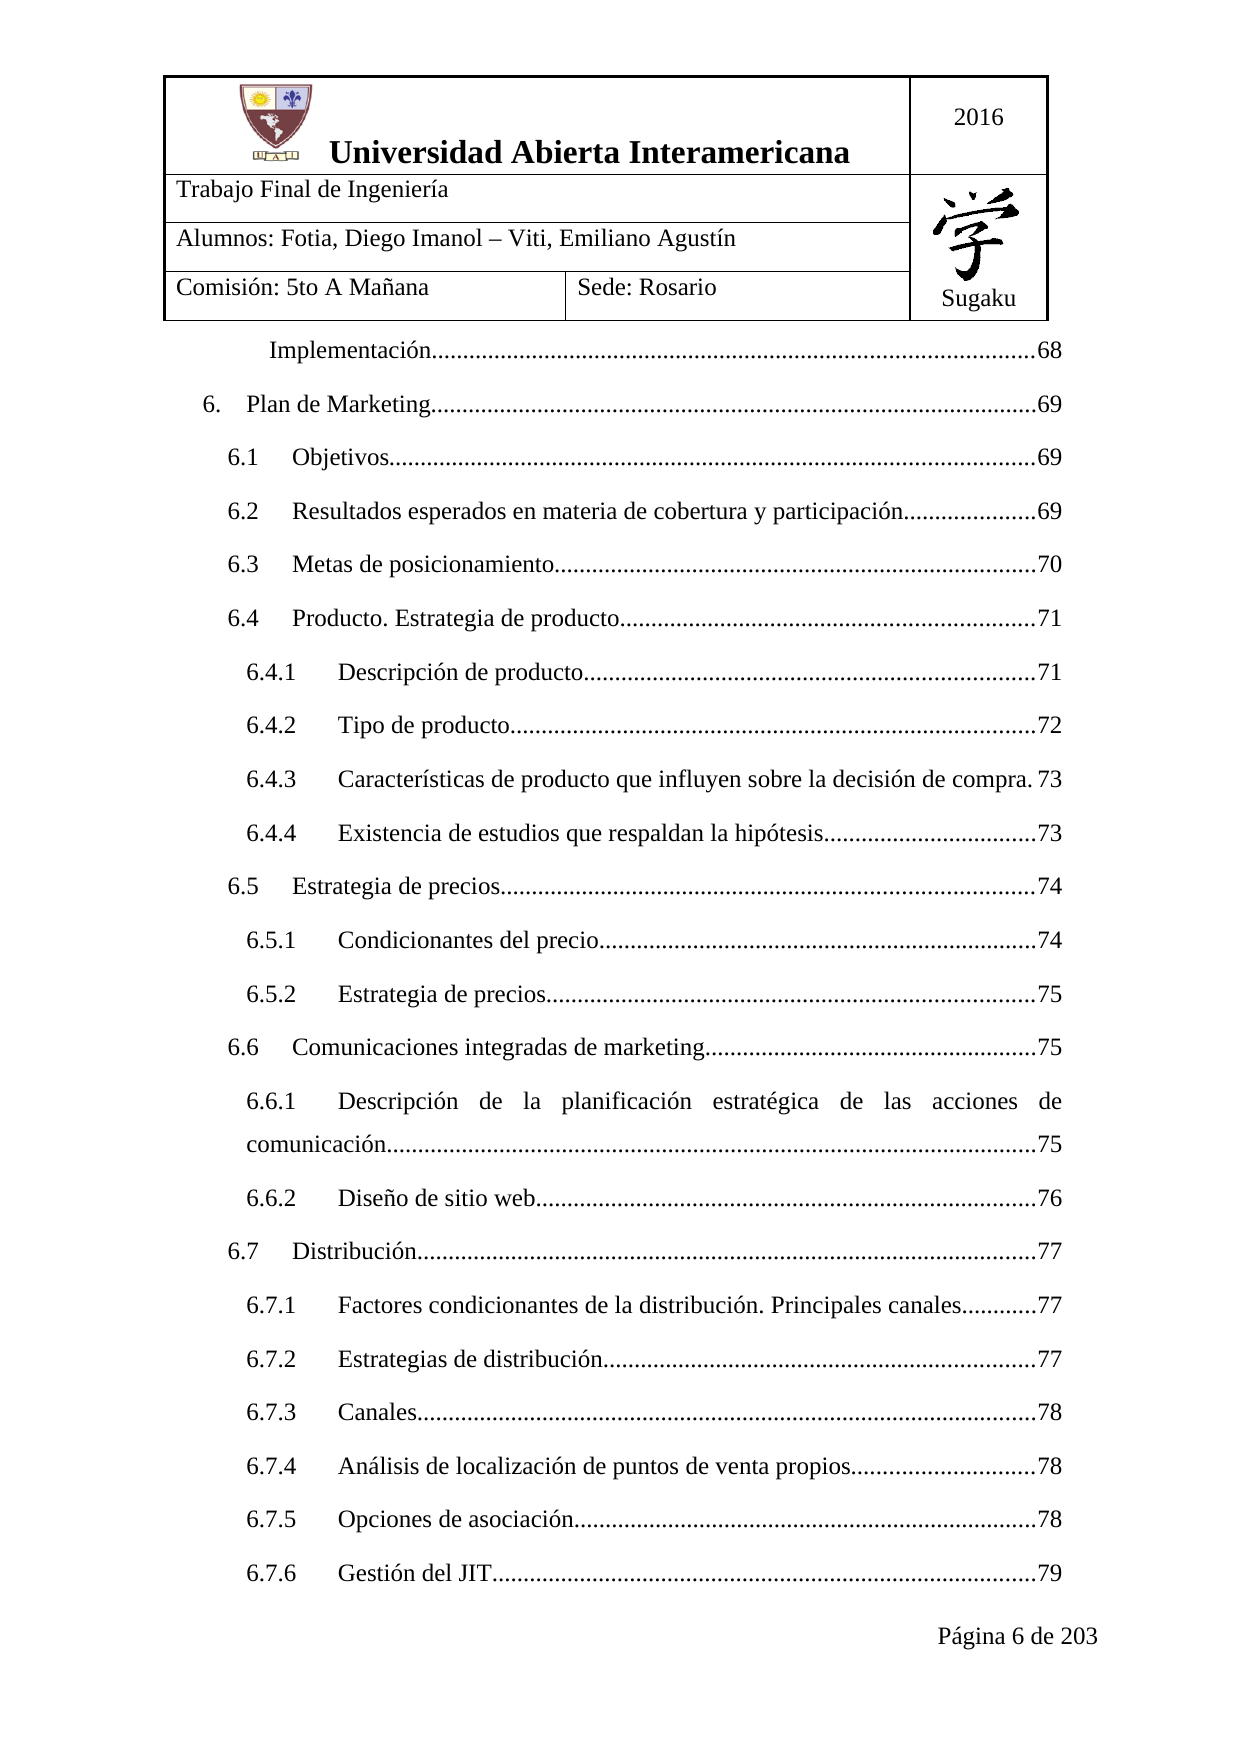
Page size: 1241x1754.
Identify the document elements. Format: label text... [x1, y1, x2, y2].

text 6.4.2 Tipo de producto 72 [246, 711, 1063, 739]
text 6.6 Comunicaciones integradas de marketing 75 [227, 1032, 1063, 1061]
text 6. Plan de Marketing 69 [202, 389, 1063, 417]
text Implementación 68 [269, 148, 1063, 364]
text 6.7.1 Factores condicionantes de la distribución. Principales canales 77 [246, 1290, 1063, 1319]
picture [927, 181, 1030, 284]
text 6.7.3 Canales 78 [246, 1397, 1063, 1426]
text 6.4 Producto. Estrategia de producto 71 [227, 603, 1063, 632]
text 6.7.4 Análisis de localización de puntos de venta propios 78 [246, 1451, 1063, 1480]
text 6.2 Resultados esperados en materia de cobertura y participación 69 [227, 496, 1063, 525]
text 6.4.1 Descripción de producto 71 [246, 657, 1063, 686]
text 6.6.2 Diseño de sitio web 76 [246, 1183, 1063, 1211]
text 6.4.3 Características de producto que influyen sobre la decisión de compra 73 [246, 764, 1063, 793]
text 6.6.1 Descripción de la planificación estratégica de las acciones de comunicación 75 [246, 1086, 1063, 1158]
text 6.7 Distribución 77 [227, 1236, 1063, 1265]
text 6.5.2 Estrategia de precios 75 [246, 979, 1063, 1007]
text 6.4.4 Existencia de estudios que respaldan la hipótesis 73 [246, 818, 1063, 847]
text 6.1 Objetivos 69 [227, 442, 1063, 471]
text 6.5 Estrategia de precios 74 [227, 871, 1063, 900]
text 6.7.6 Gestión del JIT 79 [246, 1558, 1063, 1587]
text 6.7.5 Opciones de asociación 78 [246, 1504, 1063, 1533]
text 6.7.2 Estrategias de distribución 77 [246, 1344, 1063, 1372]
picture [223, 78, 329, 164]
text 6.3 Metas de posicionamiento 70 [227, 549, 1063, 578]
text 6.5.1 Condicionantes del precio 74 [246, 925, 1063, 954]
